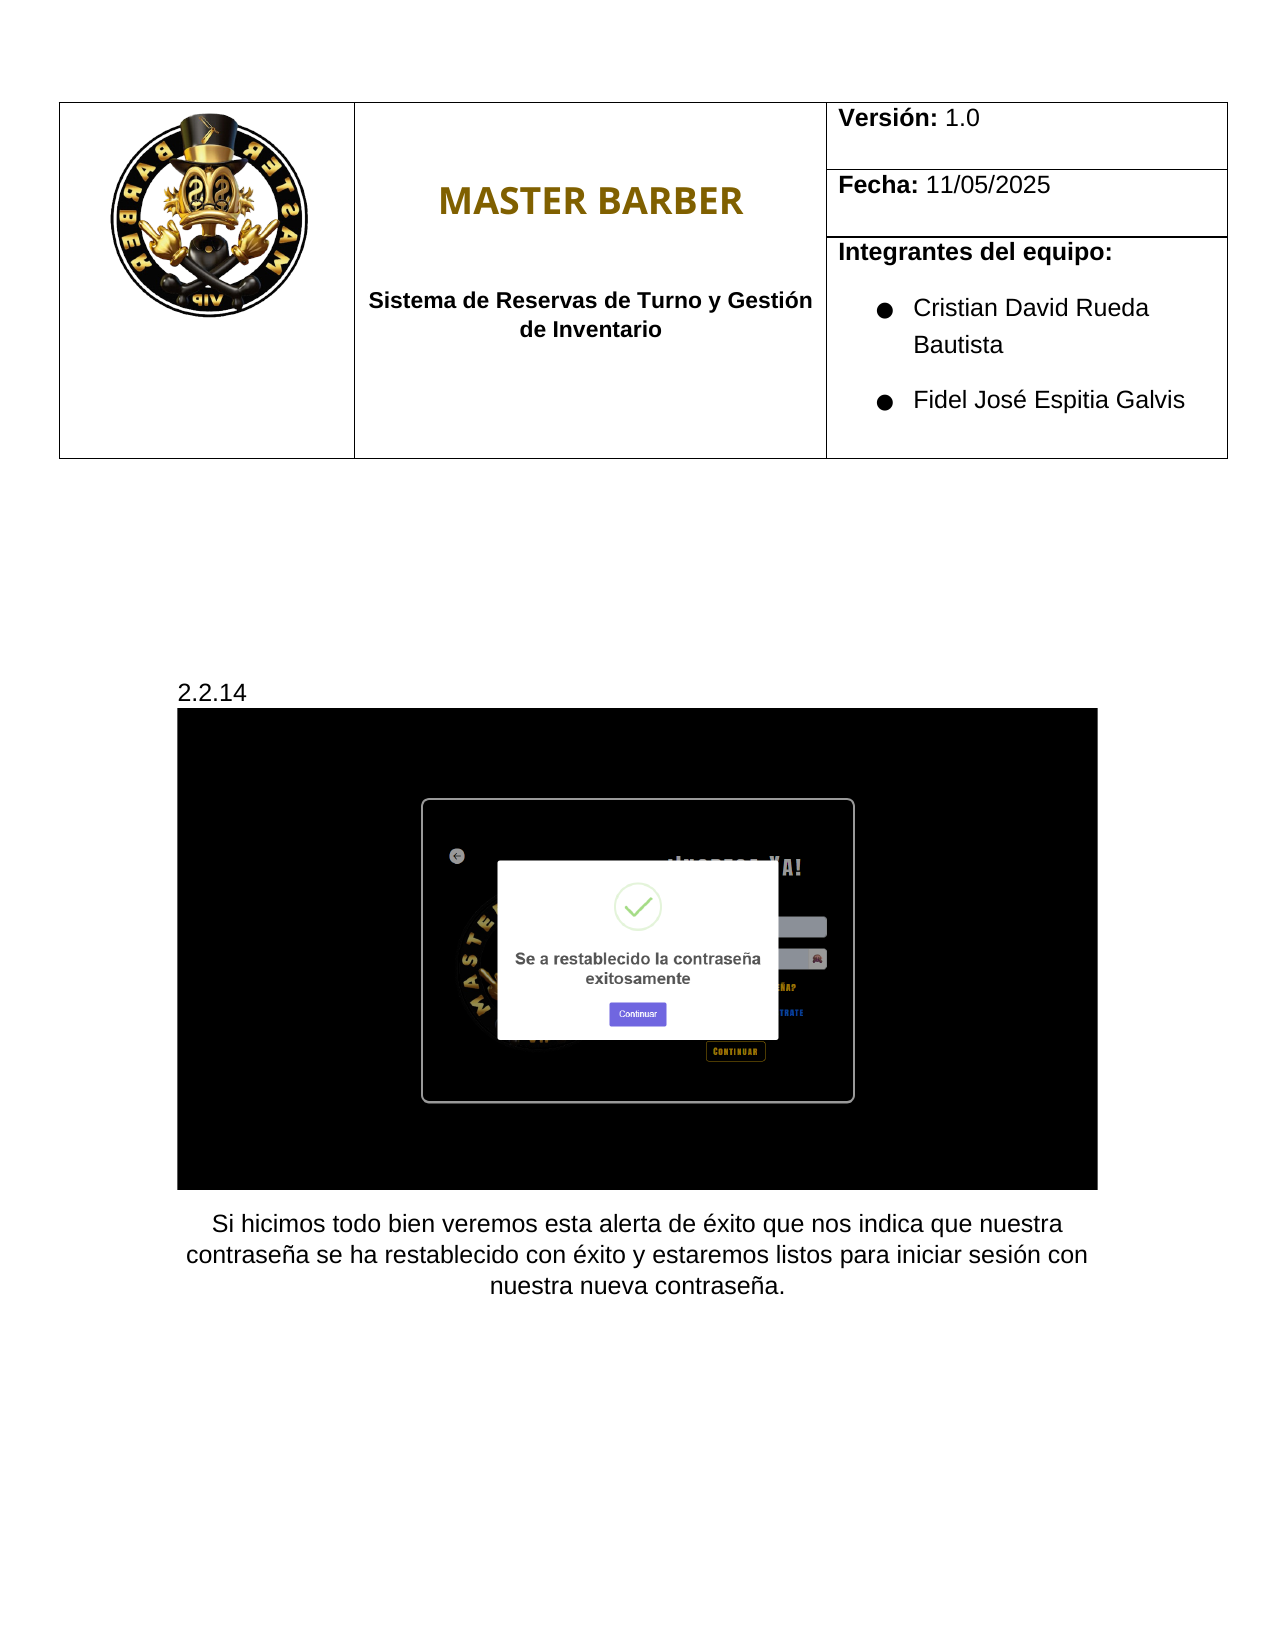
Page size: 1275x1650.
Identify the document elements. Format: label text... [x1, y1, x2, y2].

text Si hicimos todo bien veremos esta alerta de éxito que nos indica que nuestra contraseña se ha restablecido con éxito y estaremos listos para iniciar sesión con nuestra nueva contraseña. [177, 1208, 1098, 1299]
picture [100, 102, 313, 321]
text 2.2.14 [177, 678, 1098, 708]
picture [177, 708, 1098, 1190]
